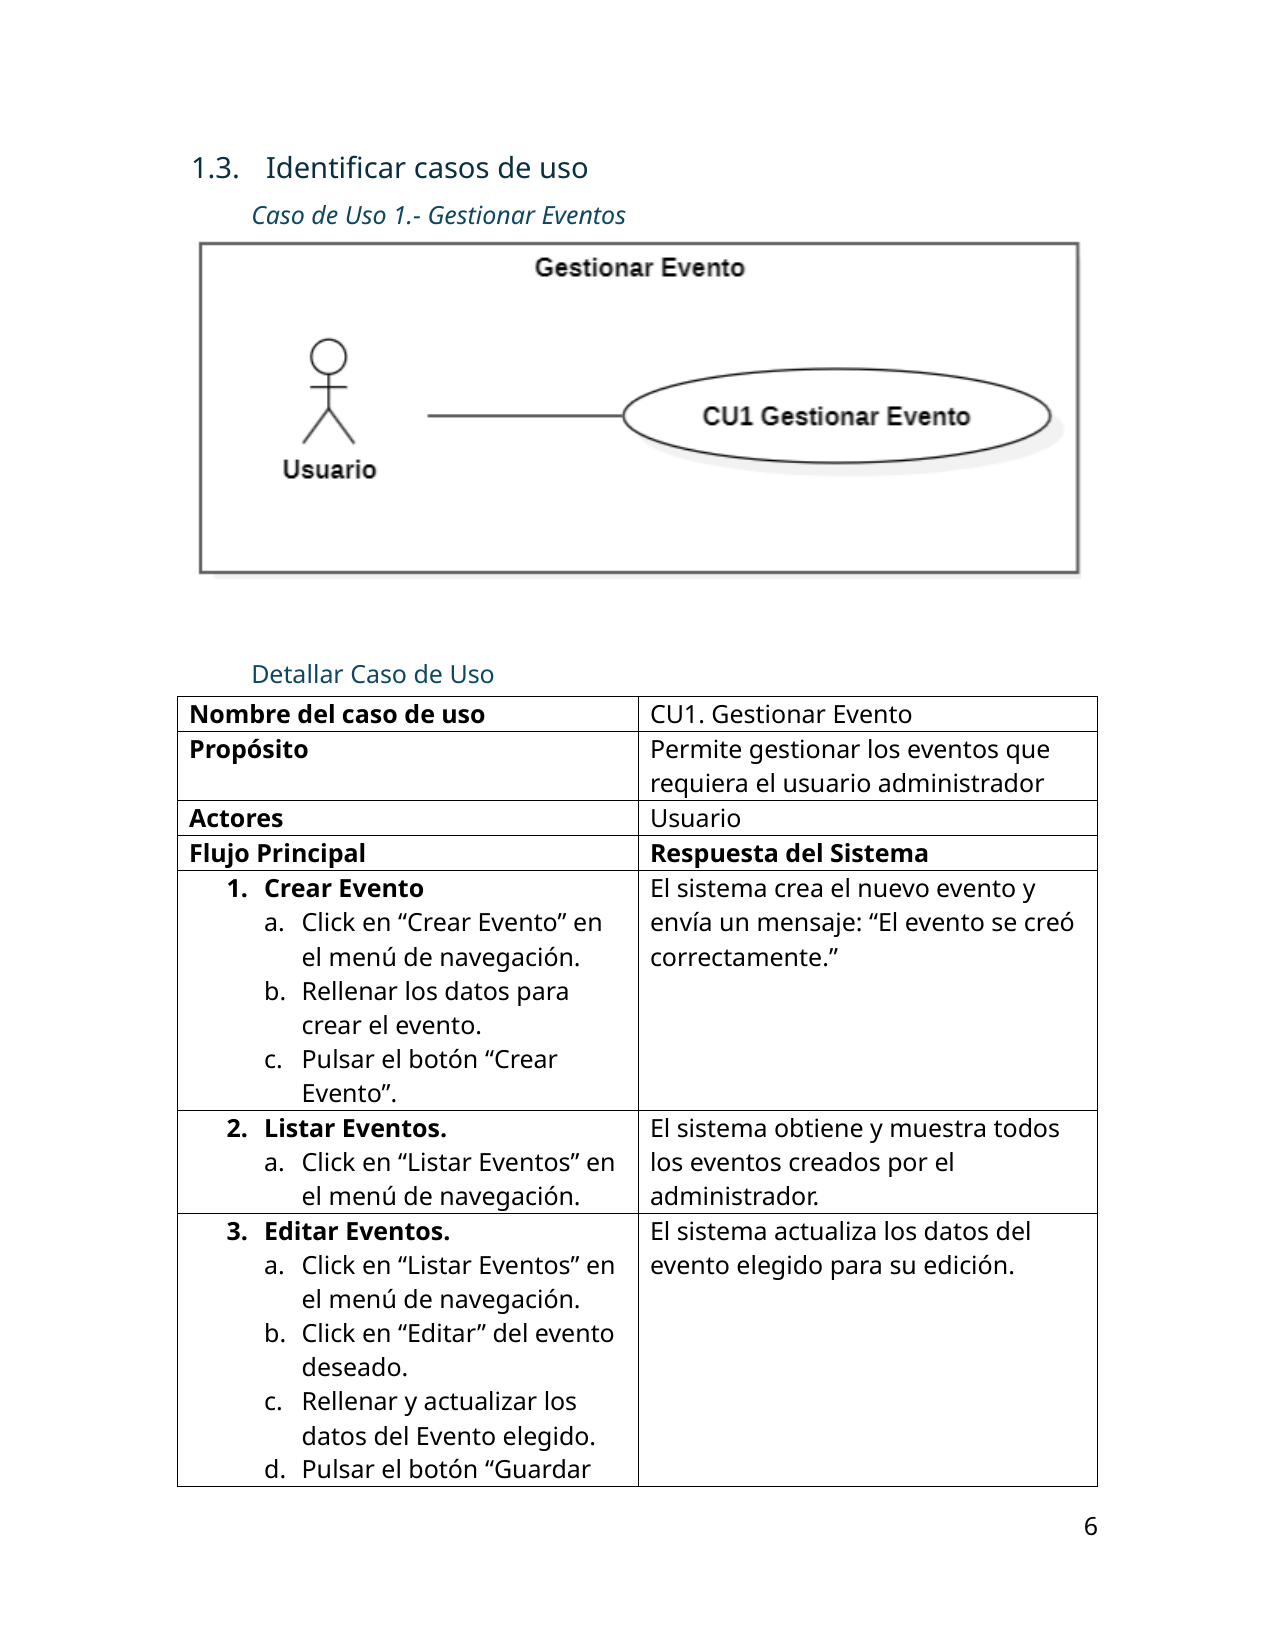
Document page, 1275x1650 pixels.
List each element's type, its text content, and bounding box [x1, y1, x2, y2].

picture [193, 236, 1082, 579]
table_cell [178, 1214, 638, 1486]
table_cell El sistema obtiene y muestra todos los eventos creados por el administrador. [639, 1111, 1097, 1213]
table_header Nombre del caso de uso [178, 697, 638, 731]
table_header CU1. Gestionar Evento [639, 697, 1097, 731]
table_cell Flujo Principal [178, 836, 638, 870]
subtitle Identificar casos de uso [191, 148, 1098, 187]
table_cell Propósito [178, 732, 638, 800]
subtitle Caso de Uso 1.- Gestionar Eventos [177, 197, 1098, 231]
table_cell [639, 1214, 1097, 1486]
table_cell El sistema crea el nuevo evento y envía un mensaje: “El evento se creó correctamente.” [639, 871, 1097, 1109]
table_cell Permite gestionar los eventos que requiera el usuario administrador [639, 732, 1097, 800]
subtitle Detallar Caso de Uso [251, 656, 1098, 690]
table_cell Usuario [639, 801, 1097, 835]
table_cell Listar Eventos. Click en “Listar Eventos” en el menú de navegación. [178, 1111, 638, 1213]
table_cell Respuesta del Sistema [639, 836, 1097, 870]
table_cell Crear Evento Click en “Crear Evento” en el menú de navegación. Rellenar los datos para crear el evento. Pulsar el botón “Crear Evento”. [178, 871, 638, 1109]
table_cell Actores [178, 801, 638, 835]
